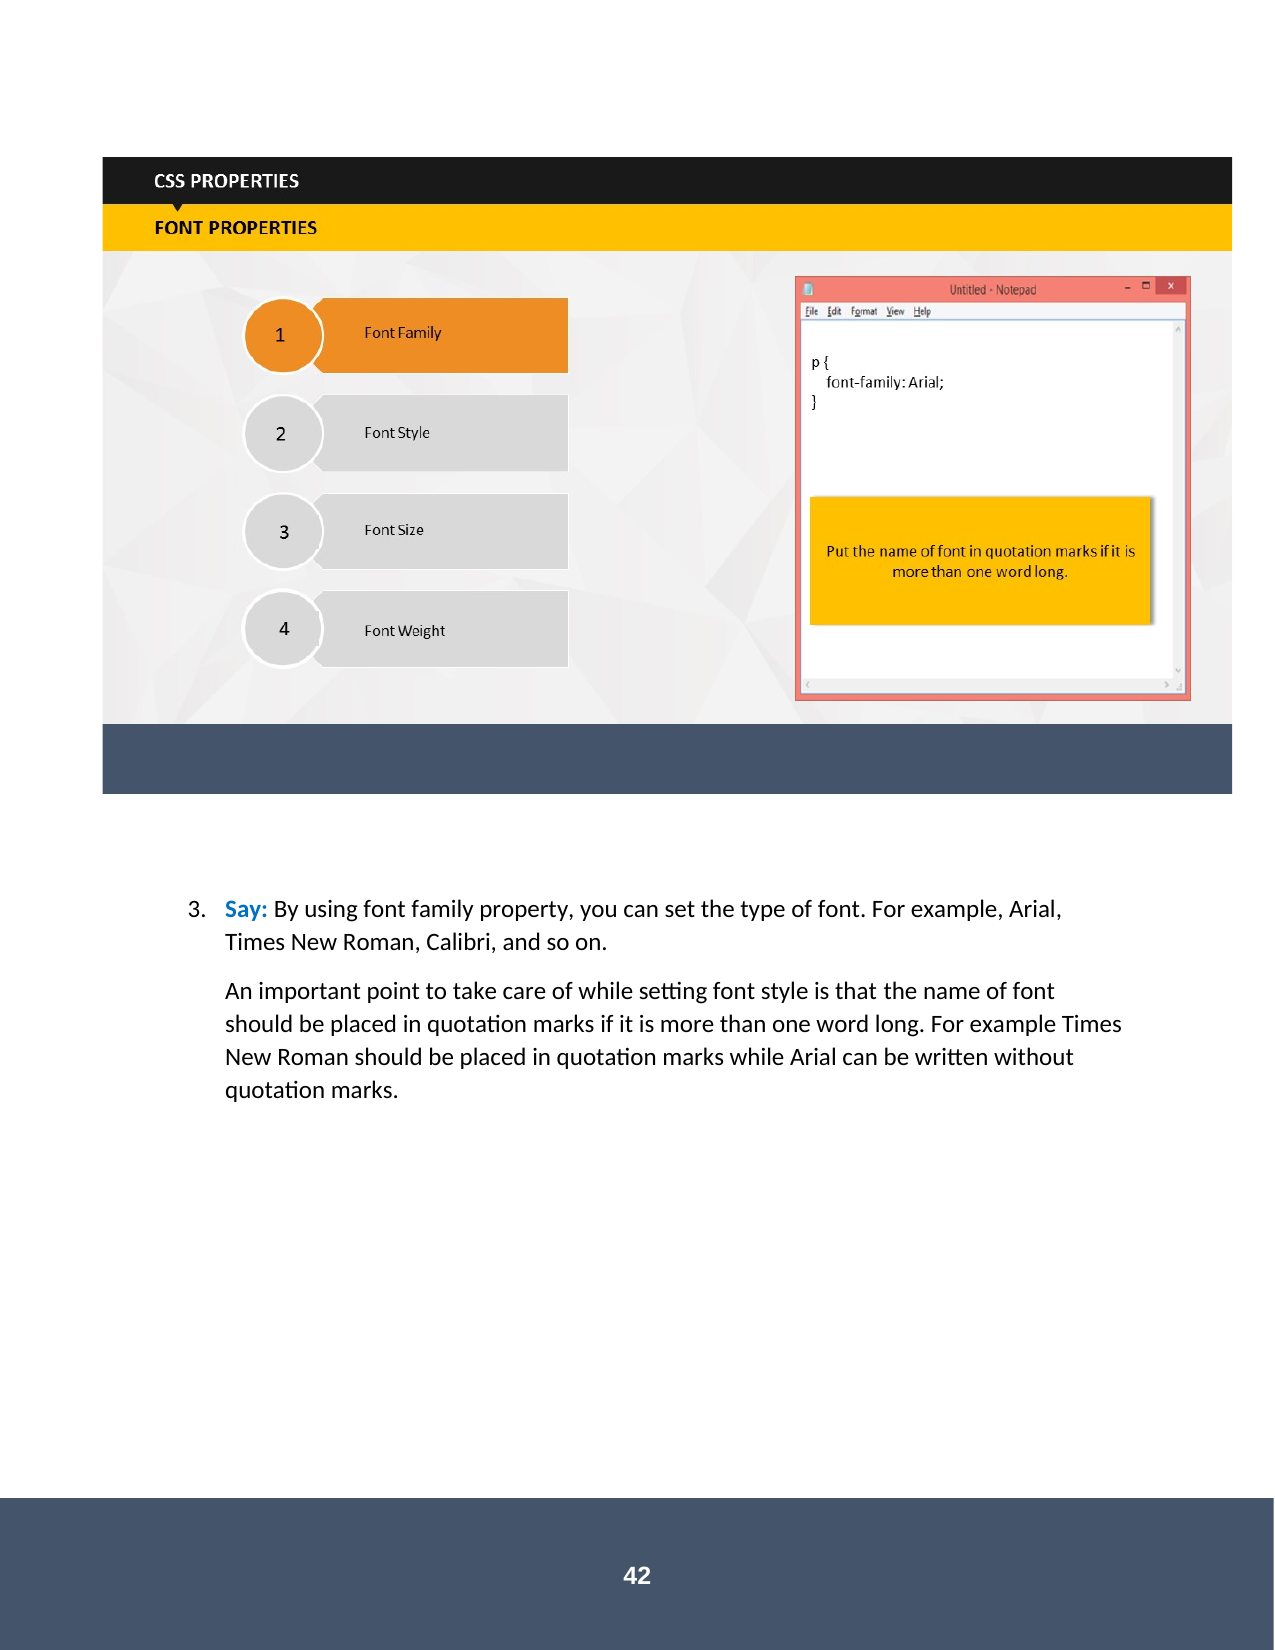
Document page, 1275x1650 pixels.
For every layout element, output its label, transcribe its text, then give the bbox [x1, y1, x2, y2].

list Say: By using font family property, you can set the type of font. For example, Arial, Times New Roman, Calibri, and so on. [187, 893, 1125, 956]
list An important point to take care of while setting font style is that the name of font should be placed in quotation marks if it is more than one word long. For example Times New Roman should be placed in quotation marks while Arial can be written without quotation marks. [225, 975, 1125, 1104]
picture [102, 157, 1233, 794]
